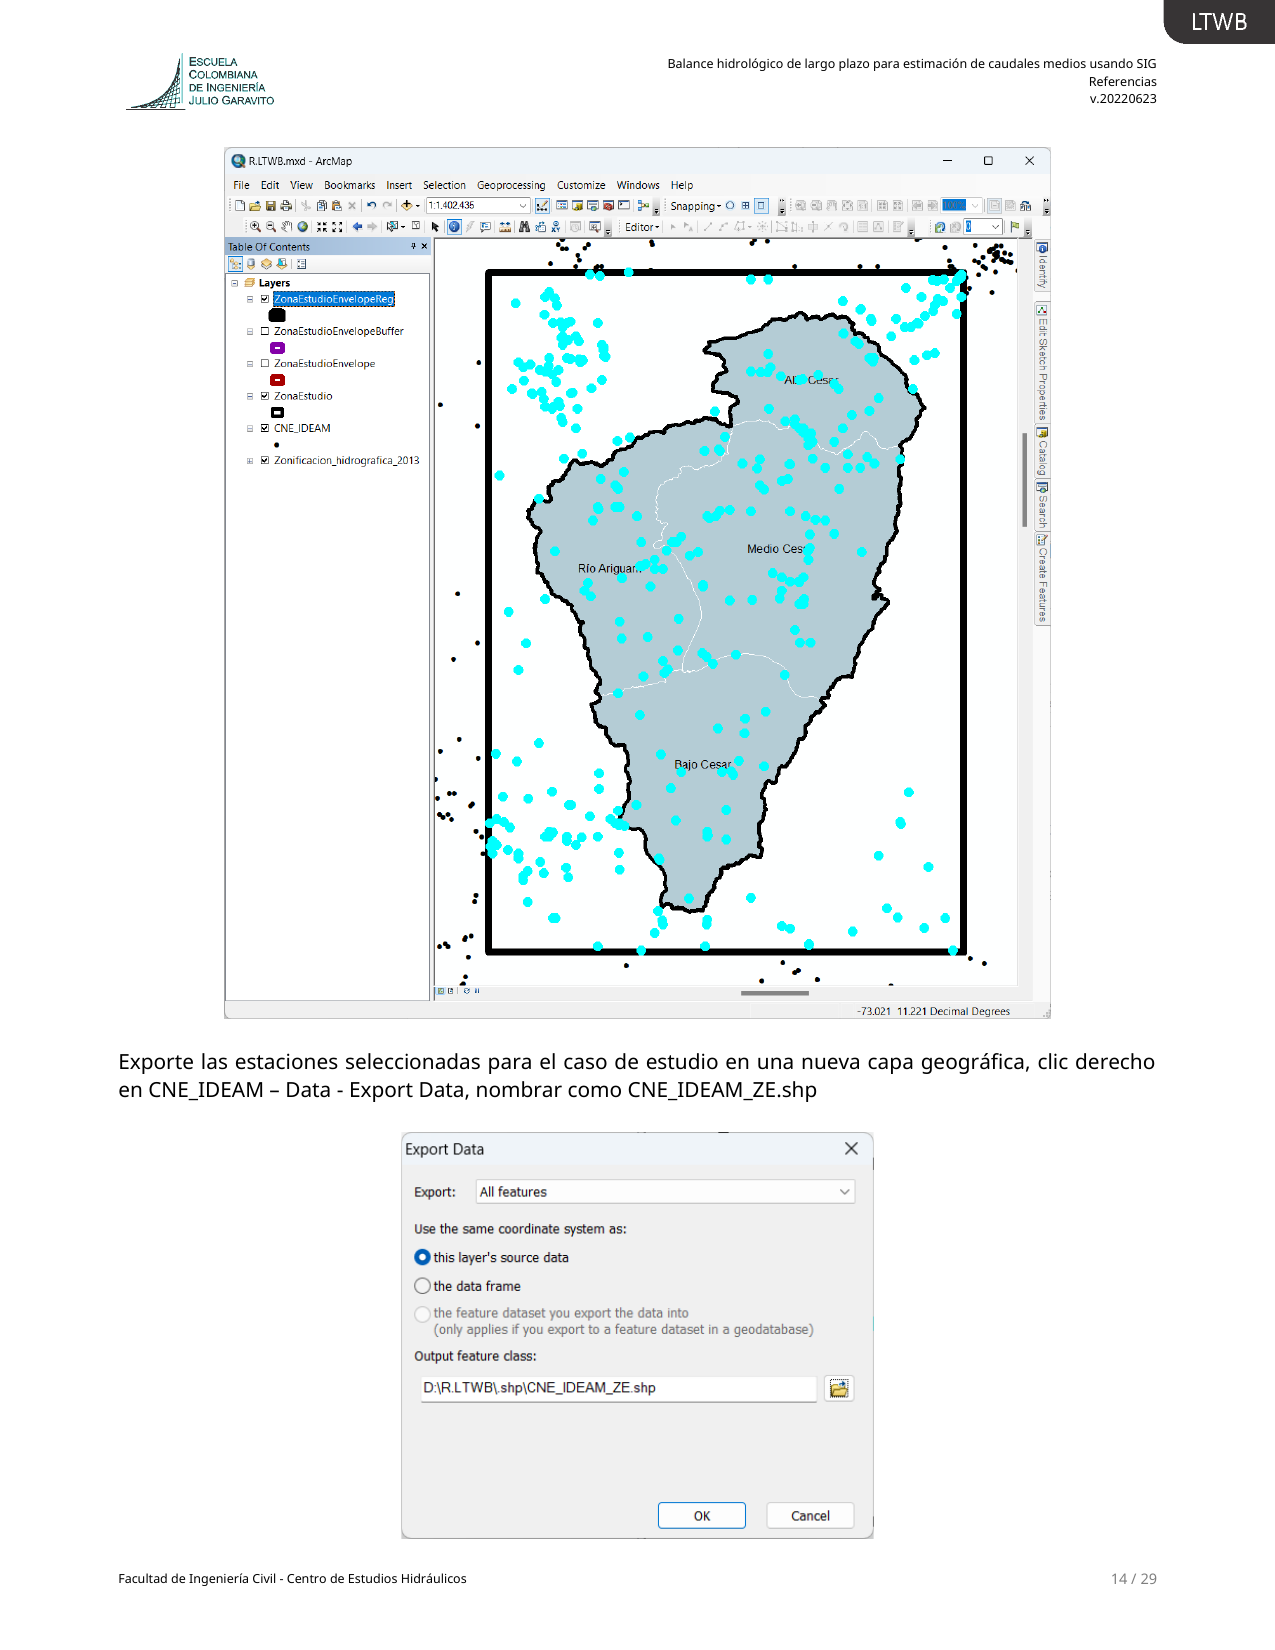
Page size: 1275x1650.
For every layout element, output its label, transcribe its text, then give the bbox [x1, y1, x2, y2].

text Exporte las estaciones seleccionadas para el caso de estudio en una nueva capa geográfica, clic derecho en CNE_IDEAM – Data - Export Data, nombrar como CNE_IDEAM_ZE.shp [118, 1047, 1157, 1104]
picture [1163, 0, 1275, 44]
picture [224, 147, 1051, 1019]
picture [401, 1132, 874, 1539]
picture [118, 44, 282, 119]
